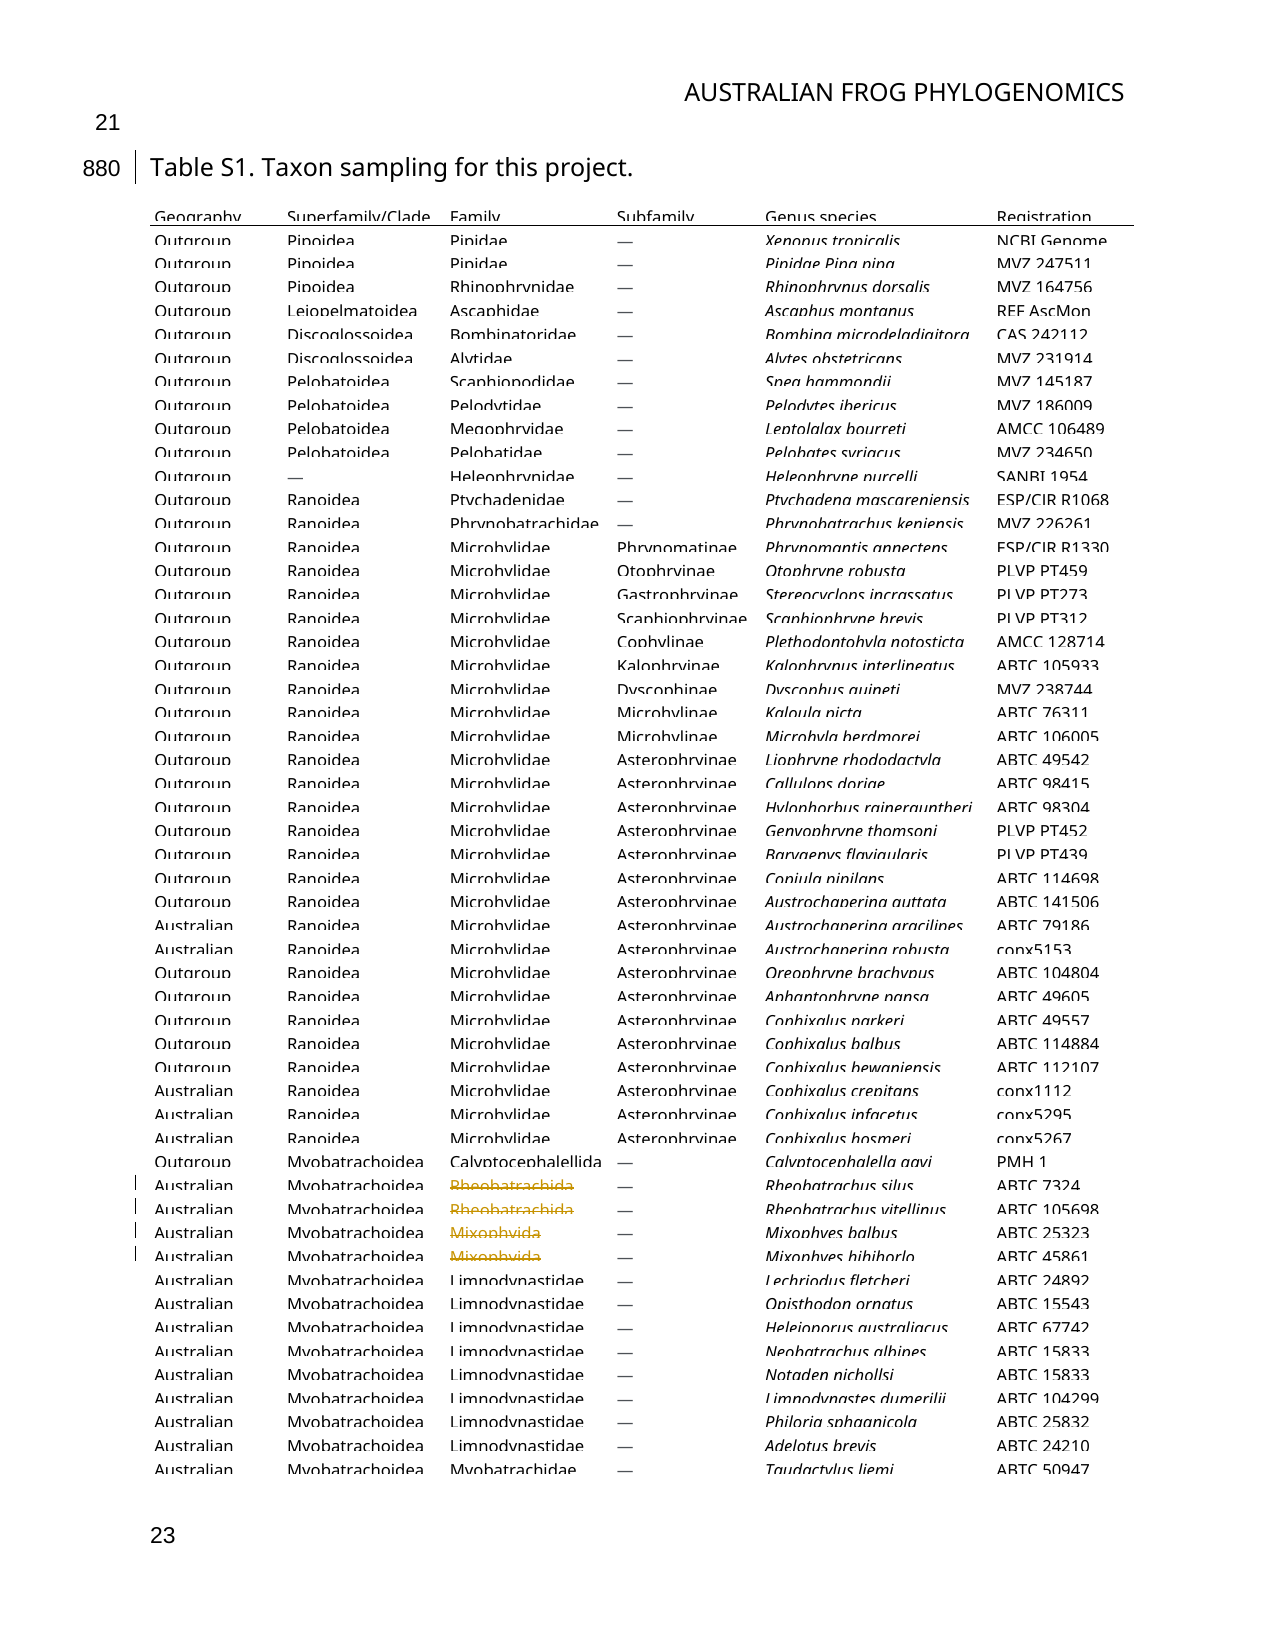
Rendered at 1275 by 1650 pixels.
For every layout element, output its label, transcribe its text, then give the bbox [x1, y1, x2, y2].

table_cell ⁠— [613, 1336, 761, 1360]
table_cell Ranoidea [283, 674, 445, 698]
table_cell Ascaphidae [445, 296, 612, 319]
table_cell Ranoidea [283, 745, 445, 768]
table_cell Outgroup [150, 1052, 283, 1076]
table_cell Outgroup [150, 248, 283, 272]
table_cell ABTC 112107 [992, 1052, 1133, 1076]
table_header Registration [992, 201, 1133, 225]
table_cell ABTC 45861 [992, 1241, 1133, 1265]
table_cell Heleioporus australiacus [761, 1313, 992, 1336]
table_cell ABTC 50947 [992, 1454, 1133, 1478]
table_cell Outgroup [150, 367, 283, 390]
table_cell Alytes obstetricans [761, 343, 992, 367]
table_cell Rhinophrynidae [445, 272, 612, 296]
table_cell Outgroup [150, 887, 283, 910]
table_cell Scaphiophryne brevis [761, 603, 992, 627]
table_cell Australian Clade [150, 1123, 283, 1147]
table_cell Limnodynastidae [445, 1360, 612, 1383]
table_cell Australian Clade [150, 1265, 283, 1289]
table_cell Australian Clade [150, 1407, 283, 1431]
table_cell Leptolalax bourreti [761, 414, 992, 437]
table_cell ⁠— [613, 248, 761, 272]
table_cell Megophryidae [445, 414, 612, 437]
table_header Genus species [761, 201, 992, 225]
table_cell ABTC 24210 [992, 1431, 1133, 1454]
table_cell ⁠— [613, 414, 761, 437]
table_cell Calyptocephalellidae [445, 1147, 612, 1171]
table_cell Microhyla berdmorei [761, 721, 992, 745]
table_cell ABTC 15833 [992, 1336, 1133, 1360]
table_cell Phrynobatrachidae [445, 509, 612, 532]
table_cell Outgroup [150, 721, 283, 745]
table_cell Asterophryinae [613, 816, 761, 839]
table_cell Bombina microdeladigitora [761, 319, 992, 343]
table_cell Ranoidea [283, 1005, 445, 1029]
table_cell Taudactylus liemi [761, 1454, 992, 1478]
table_cell REF AscMon [992, 296, 1133, 319]
table_cell Cophixalus crepitans [761, 1076, 992, 1099]
table_cell Microhylidae [445, 1029, 612, 1052]
table_cell Liophryne rhododactyla [761, 745, 992, 768]
table_cell Australian Clade [150, 1194, 283, 1218]
table_cell Ranoidea [283, 1029, 445, 1052]
table_cell Outgroup [150, 698, 283, 721]
table_cell Dyscophus guineti [761, 674, 992, 698]
table_cell ABTC 76311 [992, 698, 1133, 721]
table_cell Austrochaperina gracilipes [761, 910, 992, 934]
table_cell conx5153 [992, 934, 1133, 958]
table_cell PMH 1 [992, 1147, 1133, 1171]
table_cell ⁠— [613, 1383, 761, 1407]
table_cell Myobatrachoidea [283, 1171, 445, 1194]
table_cell SANBI 1954 [992, 461, 1133, 485]
table_cell Ranoidea [283, 509, 445, 532]
table_cell Microhylidae [445, 556, 612, 579]
table_cell Australian Clade [150, 1171, 283, 1194]
table_cell Phrynomatinae [613, 532, 761, 556]
table_cell ABTC 49542 [992, 745, 1133, 768]
table_cell Plethodontohyla notosticta [761, 627, 992, 650]
table_cell ⁠— [613, 343, 761, 367]
table_cell Limnodynastes dumerilii [761, 1383, 992, 1407]
table_cell Outgroup [150, 650, 283, 674]
table_cell Cophixalus infacetus [761, 1100, 992, 1123]
table_cell Dyscophinae [613, 674, 761, 698]
table_cell Ranoidea [283, 958, 445, 981]
table_cell ⁠— [613, 296, 761, 319]
table_cell Outgroup [150, 414, 283, 437]
table_cell Asterophryinae [613, 1100, 761, 1123]
table_cell Ranoidea [283, 792, 445, 816]
table_cell Spea hammondii [761, 367, 992, 390]
table_cell ⁠— [613, 1147, 761, 1171]
table_cell Microhylidae [445, 887, 612, 910]
table_cell ABTC 24892 [992, 1265, 1133, 1289]
table_cell Austrochaperina guttata [761, 887, 992, 910]
table_cell Asterophryinae [613, 981, 761, 1005]
table_cell Pelodytes ibericus [761, 390, 992, 414]
table_cell Asterophryinae [613, 1029, 761, 1052]
table_cell AMCC 128714 [992, 627, 1133, 650]
table_cell Myobatrachoidea [283, 1218, 445, 1241]
table_cell [445, 1241, 612, 1265]
table_cell ⁠— [613, 1407, 761, 1431]
table_cell Ranoidea [283, 1076, 445, 1099]
table_cell Myobatrachoidea [283, 1360, 445, 1383]
table_cell Kalophrynus interlineatus [761, 650, 992, 674]
table_cell Limnodynastidae [445, 1383, 612, 1407]
table_cell Microhylidae [445, 958, 612, 981]
table_cell Australian Clade [150, 1100, 283, 1123]
table_cell Outgroup [150, 579, 283, 603]
table_cell Ptychadenidae [445, 485, 612, 508]
table_cell Mixophyes balbus [761, 1218, 992, 1241]
table_cell Asterophryinae [613, 745, 761, 768]
table_cell Limnodynastidae [445, 1313, 612, 1336]
table_cell ABTC 49557 [992, 1005, 1133, 1029]
table_cell Limnodynastidae [445, 1431, 612, 1454]
table_cell Outgroup [150, 461, 283, 485]
table_cell Otophryne robusta [761, 556, 992, 579]
table_cell AMCC 106489 [992, 414, 1133, 437]
table_cell Rhinophrynus dorsalis [761, 272, 992, 296]
table_cell Opisthodon ornatus [761, 1289, 992, 1312]
table_cell Microhylidae [445, 1100, 612, 1123]
table_cell Pipoidea [283, 226, 445, 248]
table_cell Microhylidae [445, 1123, 612, 1147]
table_cell Microhylidae [445, 698, 612, 721]
table_cell Myobatrachoidea [283, 1313, 445, 1336]
table_cell Phrynomantis annectens [761, 532, 992, 556]
table_header Family [445, 201, 612, 225]
table_cell Outgroup [150, 226, 283, 248]
table_cell Pelobates syriacus [761, 438, 992, 461]
table_cell Ranoidea [283, 1052, 445, 1076]
table_cell Microhylidae [445, 1076, 612, 1099]
table_cell ABTC 98415 [992, 769, 1133, 792]
table_cell Microhylidae [445, 603, 612, 627]
table_cell ⁠— [613, 461, 761, 485]
table_cell Microhylidae [445, 1005, 612, 1029]
table_cell Pelobatoidea [283, 390, 445, 414]
table_cell Limnodynastidae [445, 1289, 612, 1312]
table_cell Aphantophryne pansa [761, 981, 992, 1005]
table_cell Myobatrachoidea [283, 1383, 445, 1407]
table_cell Myobatrachoidea [283, 1194, 445, 1218]
table_header Geography [150, 201, 283, 225]
table_cell PLVP PT452 [992, 816, 1133, 839]
table_cell MVZ 234650 [992, 438, 1133, 461]
table_cell Stereocyclops incrassatus [761, 579, 992, 603]
table_cell Ptychadena mascareniensis [761, 485, 992, 508]
table_cell Ranoidea [283, 721, 445, 745]
table_cell Microhylidae [445, 934, 612, 958]
table_cell Cophixalus bewaniensis [761, 1052, 992, 1076]
table_cell Pelobatoidea [283, 438, 445, 461]
table_cell Myobatrachoidea [283, 1454, 445, 1478]
table_cell [445, 1194, 612, 1218]
table_cell ⁠— [613, 319, 761, 343]
table_cell conx1112 [992, 1076, 1133, 1099]
table_cell ⁠— [613, 1289, 761, 1312]
table_cell Outgroup [150, 958, 283, 981]
table_cell Ranoidea [283, 698, 445, 721]
table_cell Pipidae [445, 226, 612, 248]
table_cell Microhylinae [613, 698, 761, 721]
table_cell ⁠— [613, 1265, 761, 1289]
table_cell Oreophryne brachypus [761, 958, 992, 981]
table_cell ⁠— [613, 272, 761, 296]
table_cell MVZ 164756 [992, 272, 1133, 296]
table_cell MVZ 238744 [992, 674, 1133, 698]
table_cell Pipoidea [283, 272, 445, 296]
table_cell MVZ 145187 [992, 367, 1133, 390]
table_cell ESP/CJR R1068 [992, 485, 1133, 508]
table_cell Outgroup [150, 343, 283, 367]
table_cell Callulops doriae [761, 769, 992, 792]
table_cell ⁠— [613, 1313, 761, 1336]
table_cell Outgroup [150, 1005, 283, 1029]
table_cell Cophixalus hosmeri [761, 1123, 992, 1147]
table_cell Leiopelmatoidea [283, 296, 445, 319]
table_cell Australian Clade [150, 1336, 283, 1360]
table_cell Microhylidae [445, 769, 612, 792]
table_cell ABTC 141506 [992, 887, 1133, 910]
table_cell Outgroup [150, 532, 283, 556]
table_cell Outgroup [150, 509, 283, 532]
table_cell Microhylidae [445, 840, 612, 863]
table_cell [445, 1218, 612, 1241]
table_cell Asterophryinae [613, 910, 761, 934]
table_cell Limnodynastidae [445, 1265, 612, 1289]
table_cell PLVP PT312 [992, 603, 1133, 627]
table_cell Asterophryinae [613, 934, 761, 958]
table_cell ⁠— [613, 226, 761, 248]
table_cell ⁠— [613, 438, 761, 461]
table_cell Rheobatrachus vitellinus [761, 1194, 992, 1218]
table_cell Microhylidae [445, 910, 612, 934]
table_cell Outgroup [150, 674, 283, 698]
table_cell Asterophryinae [613, 958, 761, 981]
table_cell ⁠— [613, 1194, 761, 1218]
table_cell MVZ 226261 [992, 509, 1133, 532]
table_cell ABTC 79186 [992, 910, 1133, 934]
table_cell Copiula pipilans [761, 863, 992, 887]
table_cell ⁠— [613, 390, 761, 414]
table_cell Austrochaperina robusta [761, 934, 992, 958]
table_cell Discoglossoidea [283, 319, 445, 343]
table_cell Microhylidae [445, 674, 612, 698]
table_cell Ranoidea [283, 934, 445, 958]
table_cell Cophylinae [613, 627, 761, 650]
table_cell Ranoidea [283, 485, 445, 508]
table_cell Kaloula picta [761, 698, 992, 721]
table_cell Ranoidea [283, 1100, 445, 1123]
table_cell Australian Clade [150, 1218, 283, 1241]
table_cell ABTC 7324 [992, 1171, 1133, 1194]
table_cell Microhylidae [445, 981, 612, 1005]
table_cell Outgroup [150, 863, 283, 887]
table_cell Microhylidae [445, 816, 612, 839]
table_cell Asterophryinae [613, 769, 761, 792]
table_cell Ranoidea [283, 579, 445, 603]
table_cell conx5295 [992, 1100, 1133, 1123]
table_cell [445, 1171, 612, 1194]
table_cell Outgroup [150, 816, 283, 839]
table_cell ABTC 106005 [992, 721, 1133, 745]
table_cell Pelobatoidea [283, 414, 445, 437]
table_cell ABTC 114698 [992, 863, 1133, 887]
table_cell Outgroup [150, 556, 283, 579]
table_cell Outgroup [150, 603, 283, 627]
table_cell Australian Clade [150, 1383, 283, 1407]
table_cell MVZ 231914 [992, 343, 1133, 367]
table_cell PLVP PT439 [992, 840, 1133, 863]
table_cell Australian Clade [150, 1289, 283, 1312]
table_cell Lechriodus fletcheri [761, 1265, 992, 1289]
table_cell ABTC 49605 [992, 981, 1133, 1005]
table_cell Australian Clade [150, 1076, 283, 1099]
table_cell Myobatrachidae [445, 1454, 612, 1478]
table_cell Asterophryinae [613, 1052, 761, 1076]
table_cell Asterophryinae [613, 1005, 761, 1029]
table_cell Scaphiopodidae [445, 367, 612, 390]
table_cell Discoglossoidea [283, 343, 445, 367]
table_cell ⁠— [613, 485, 761, 508]
table_cell Microhylidae [445, 650, 612, 674]
table_cell Microhylidae [445, 1052, 612, 1076]
table_cell ⁠— [613, 1454, 761, 1478]
table_cell Hylophorbus rainerguntheri [761, 792, 992, 816]
table_cell Microhylidae [445, 863, 612, 887]
table_cell Australian Clade [150, 1431, 283, 1454]
table_cell Rheobatrachus silus [761, 1171, 992, 1194]
table_cell Myobatrachoidea [283, 1147, 445, 1171]
table_cell Notaden nichollsi [761, 1360, 992, 1383]
table_cell ⁠— [613, 1360, 761, 1383]
table_cell Myobatrachoidea [283, 1265, 445, 1289]
table_cell Heleophrynidae [445, 461, 612, 485]
table_cell Australian Clade [150, 934, 283, 958]
table_cell Neobatrachus albipes [761, 1336, 992, 1360]
table_cell Outgroup [150, 438, 283, 461]
table_cell Ranoidea [283, 532, 445, 556]
table_cell Outgroup [150, 840, 283, 863]
table_cell Ranoidea [283, 650, 445, 674]
table_cell Ranoidea [283, 603, 445, 627]
table_cell Bombinatoridae [445, 319, 612, 343]
table_cell Alytidae [445, 343, 612, 367]
table_cell Genyophryne thomsoni [761, 816, 992, 839]
table_cell Adelotus brevis [761, 1431, 992, 1454]
text Table S1. Taxon sampling for this project. [150, 150, 1125, 184]
table_cell Outgroup [150, 485, 283, 508]
table_cell Australian Clade [150, 1313, 283, 1336]
table_cell Microhylinae [613, 721, 761, 745]
table_cell ABTC 104299 [992, 1383, 1133, 1407]
table_cell Heleophryne purcelli [761, 461, 992, 485]
table_cell Outgroup [150, 296, 283, 319]
table_cell Gastrophryinae [613, 579, 761, 603]
table_cell Myobatrachoidea [283, 1289, 445, 1312]
table_cell MVZ 186009 [992, 390, 1133, 414]
table_cell Outgroup [150, 769, 283, 792]
table_cell ABTC 114884 [992, 1029, 1133, 1052]
table_cell Xenopus tropicalis [761, 226, 992, 248]
table_cell Phrynobatrachus keniensis [761, 509, 992, 532]
table_cell ABTC 15543 [992, 1289, 1133, 1312]
table_cell ⁠— [613, 1171, 761, 1194]
table_cell ABTC 105698 [992, 1194, 1133, 1218]
table_cell Limnodynastidae [445, 1336, 612, 1360]
table_cell Myobatrachoidea [283, 1431, 445, 1454]
table_cell Barygenys flavigularis [761, 840, 992, 863]
table_cell Microhylidae [445, 532, 612, 556]
table_cell Outgroup [150, 745, 283, 768]
table_cell Outgroup [150, 390, 283, 414]
table_cell Outgroup [150, 1147, 283, 1171]
table_cell PLVP PT273 [992, 579, 1133, 603]
table_cell Ranoidea [283, 981, 445, 1005]
table_header Subfamily [613, 201, 761, 225]
table_cell ⁠— [613, 1241, 761, 1265]
table_cell Ranoidea [283, 887, 445, 910]
table_cell Otophryinae [613, 556, 761, 579]
table_cell Cophixalus parkeri [761, 1005, 992, 1029]
table_cell Ranoidea [283, 840, 445, 863]
table_cell Outgroup [150, 1029, 283, 1052]
table_cell Pipoidea [283, 248, 445, 272]
table_cell Pipidae [445, 248, 612, 272]
table_header Superfamily/Clade [283, 201, 445, 225]
table_cell Pelobatidae [445, 438, 612, 461]
table_cell PLVP PT459 [992, 556, 1133, 579]
table_cell Pelobatoidea [283, 367, 445, 390]
table_cell Microhylidae [445, 627, 612, 650]
table_cell ESP/CJR R1330 [992, 532, 1133, 556]
table_cell CAS 242112 [992, 319, 1133, 343]
table_cell Outgroup [150, 792, 283, 816]
table_cell Asterophryinae [613, 1123, 761, 1147]
table_cell Microhylidae [445, 721, 612, 745]
table_cell ABTC 104804 [992, 958, 1133, 981]
table_cell ⁠— [613, 1431, 761, 1454]
table_cell Asterophryinae [613, 792, 761, 816]
table_cell Myobatrachoidea [283, 1336, 445, 1360]
table_cell Myobatrachoidea [283, 1241, 445, 1265]
table_cell Ranoidea [283, 627, 445, 650]
table_cell ABTC 25832 [992, 1407, 1133, 1431]
table_cell Outgroup [150, 627, 283, 650]
table_cell Australian Clade [150, 910, 283, 934]
table_cell Mixophyes hihihorlo [761, 1241, 992, 1265]
table_cell Outgroup [150, 319, 283, 343]
table_cell Calyptocephalella gayi [761, 1147, 992, 1171]
table_cell Limnodynastidae [445, 1407, 612, 1431]
table_cell Ranoidea [283, 816, 445, 839]
table_cell Microhylidae [445, 792, 612, 816]
table_cell Ranoidea [283, 769, 445, 792]
table_cell ⁠— [613, 1218, 761, 1241]
table_cell ⁠— [283, 461, 445, 485]
table_cell ABTC 105933 [992, 650, 1133, 674]
table_cell Scaphiophryinae [613, 603, 761, 627]
table_cell Australian Clade [150, 1454, 283, 1478]
table_cell Kalophryinae [613, 650, 761, 674]
table_cell MVZ 247511 [992, 248, 1133, 272]
table_cell Microhylidae [445, 745, 612, 768]
table_cell Myobatrachoidea [283, 1407, 445, 1431]
table_cell Asterophryinae [613, 863, 761, 887]
table_cell Philoria sphagnicola [761, 1407, 992, 1431]
table_cell Microhylidae [445, 579, 612, 603]
table_cell Australian Clade [150, 1360, 283, 1383]
table_cell ABTC 98304 [992, 792, 1133, 816]
table_cell Pelodytidae [445, 390, 612, 414]
table_cell ⁠— [613, 367, 761, 390]
table_cell ⁠— [613, 509, 761, 532]
table_cell conx5267 [992, 1123, 1133, 1147]
table_cell ABTC 67742 [992, 1313, 1133, 1336]
table_cell NCBI Genome [992, 226, 1133, 248]
table_cell Asterophryinae [613, 887, 761, 910]
table_cell ABTC 25323 [992, 1218, 1133, 1241]
table_cell Outgroup [150, 272, 283, 296]
table_cell Australian Clade [150, 1241, 283, 1265]
table_cell Cophixalus balbus [761, 1029, 992, 1052]
table_cell Ranoidea [283, 556, 445, 579]
table_cell Ranoidea [283, 1123, 445, 1147]
table_cell Outgroup [150, 981, 283, 1005]
table_cell Ranoidea [283, 863, 445, 887]
table_cell Pipidae Pipa pipa [761, 248, 992, 272]
table_cell Asterophryinae [613, 840, 761, 863]
table_cell ABTC 15833 [992, 1360, 1133, 1383]
table_cell Asterophryinae [613, 1076, 761, 1099]
table_cell Ascaphus montanus [761, 296, 992, 319]
table_cell Ranoidea [283, 910, 445, 934]
